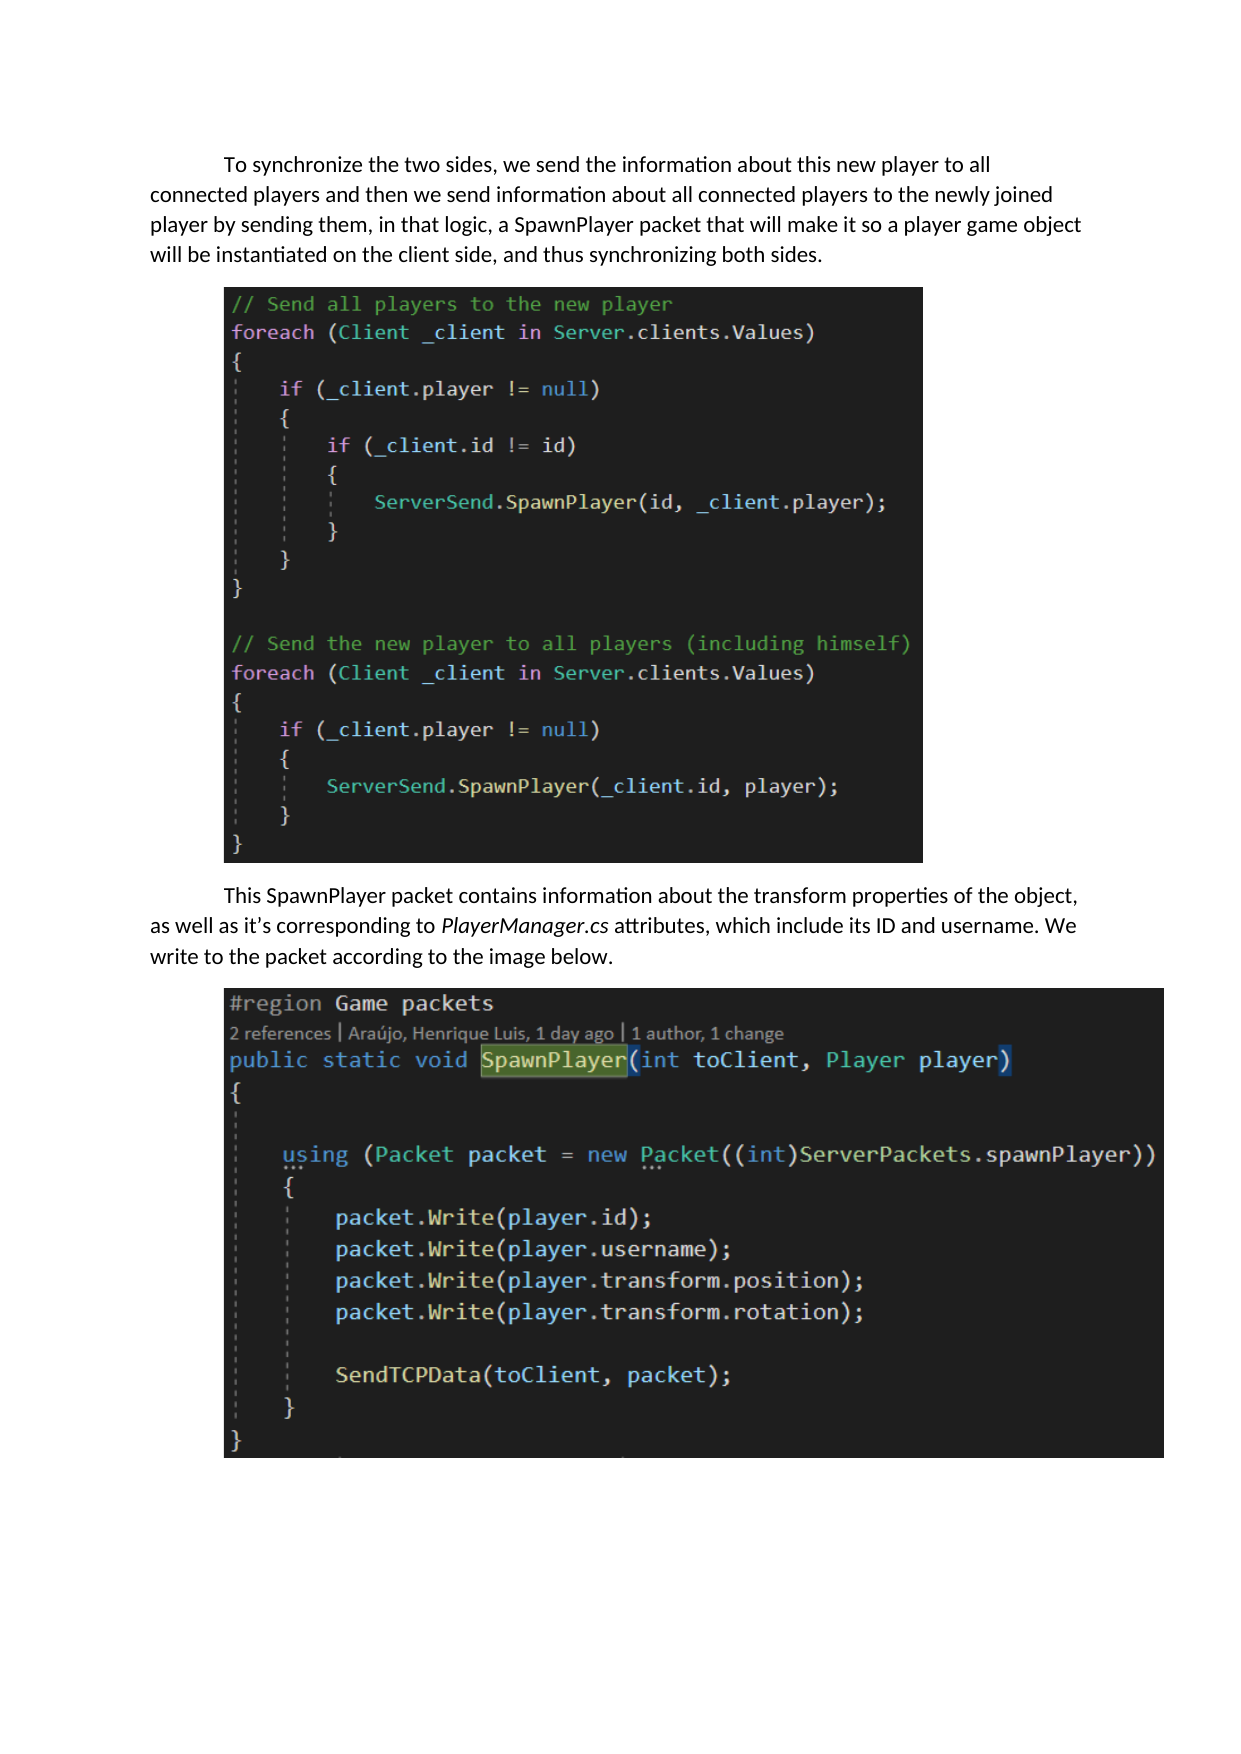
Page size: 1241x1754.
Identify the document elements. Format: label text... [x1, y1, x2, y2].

picture [223, 988, 1164, 1458]
text To synchronize the two sides, we send the information about this new player to all connected players and then we send information about all connected players to the newly joined player by sending them, in that logic, a SpawnPlayer packet that will make it so a player game object will be instantiated on the client side, and thus synchronizing both sides. [150, 150, 1090, 269]
picture [223, 287, 923, 863]
text This SpawnPlayer packet contains information about the transform properties of the object, as well as it’s corresponding to PlayerManager.cs attributes, which include its ID and username. We write to the packet according to the image below. [150, 881, 1090, 970]
